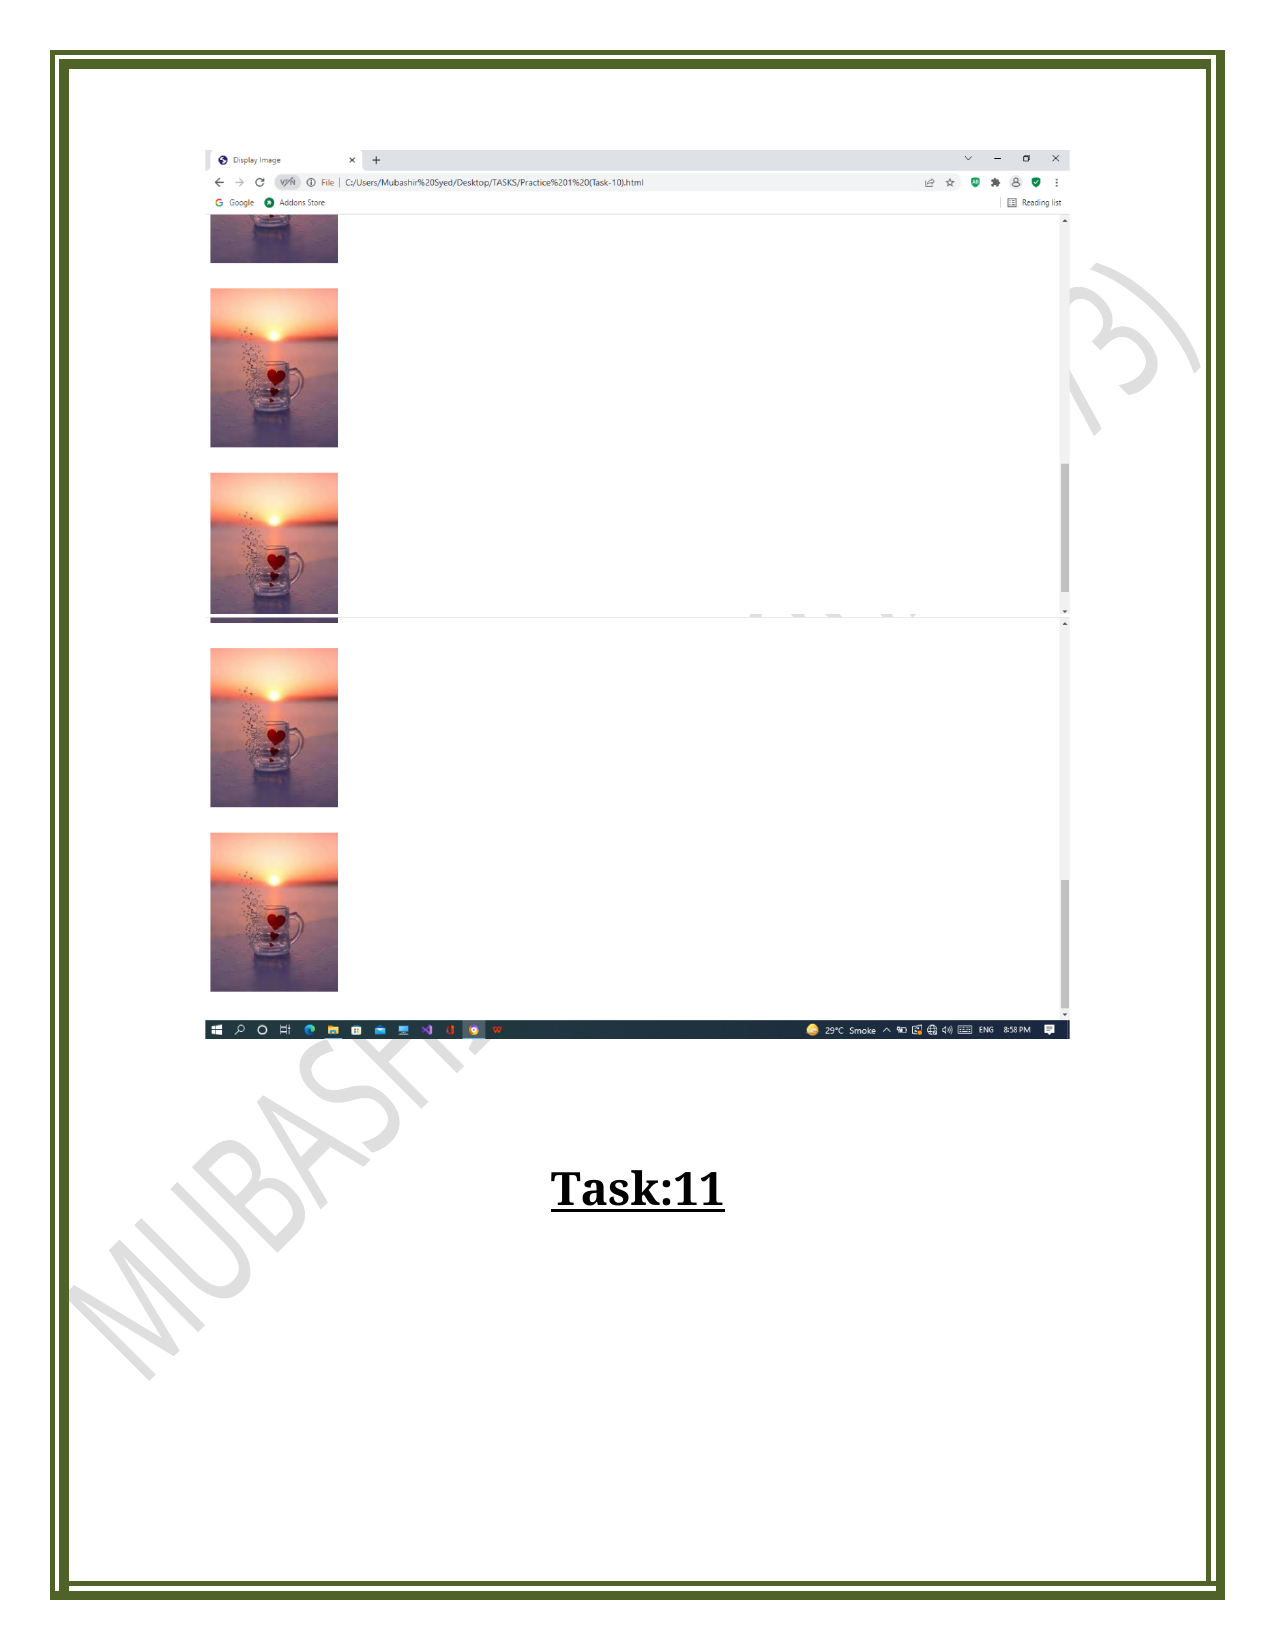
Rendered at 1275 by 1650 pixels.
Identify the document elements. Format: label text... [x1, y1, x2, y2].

text Task:11 [150, 1156, 1125, 1218]
picture [205, 617, 1070, 1039]
picture [205, 150, 1070, 614]
